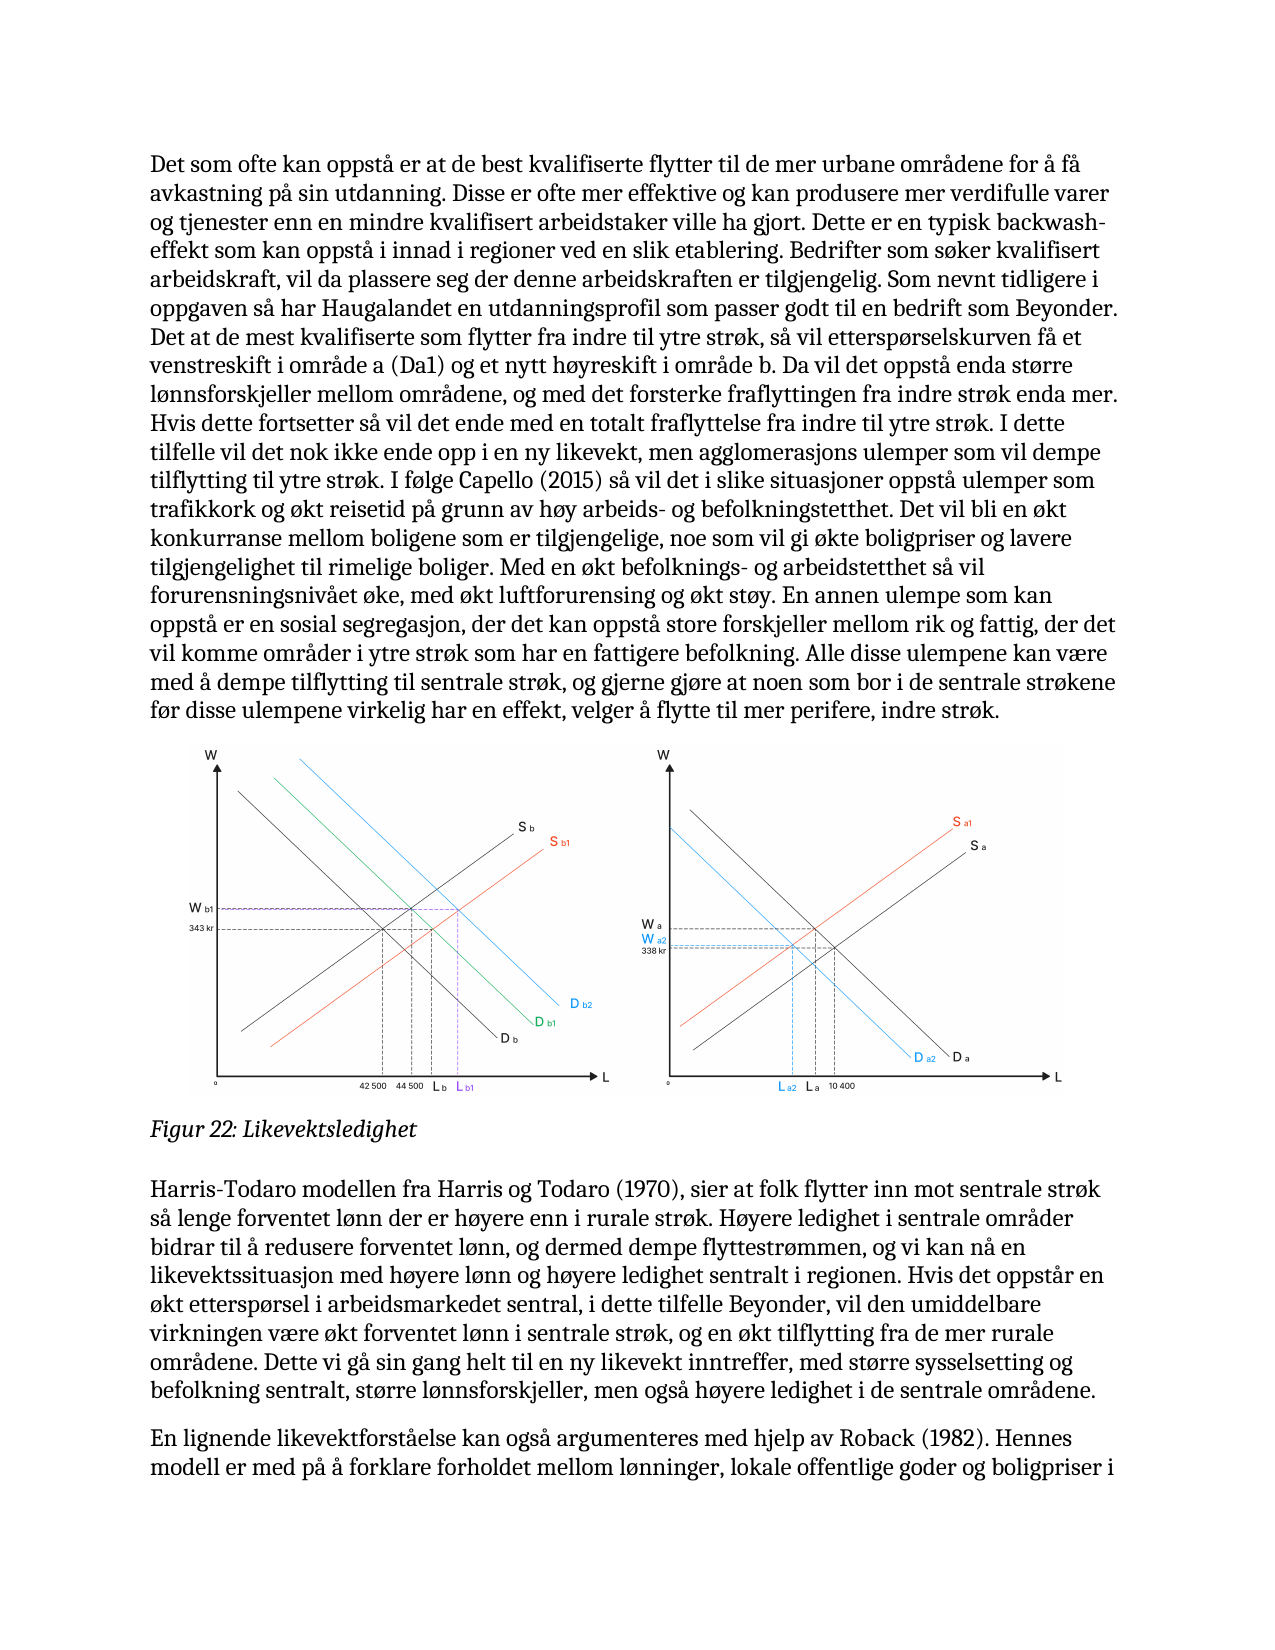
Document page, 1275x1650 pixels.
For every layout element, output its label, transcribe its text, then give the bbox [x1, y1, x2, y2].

text Det som ofte kan oppstå er at de best kvalifiserte flytter til de mer urbane områdene for å få avkastning på sin utdanning. Disse er ofte mer effektive og kan produsere mer verdifulle varer og tjenester enn en mindre kvalifisert arbeidstaker ville ha gjort. Dette er en typisk backwash-effekt som kan oppstå i innad i regioner ved en slik etablering. Bedrifter som søker kvalifisert arbeidskraft, vil da plassere seg der denne arbeidskraften er tilgjengelig. Som nevnt tidligere i oppgaven så har Haugalandet en utdanningsprofil som passer godt til en bedrift som Beyonder. Det at de mest kvalifiserte som flytter fra indre til ytre strøk, så vil etterspørselskurven få et venstreskift i område a (Da1) og et nytt høyreskift i område b. Da vil det oppstå enda større lønnsforskjeller mellom områdene, og med det forsterke fraflyttingen fra indre strøk enda mer. Hvis dette fortsetter så vil det ende med en totalt fraflyttelse fra indre til ytre strøk. I dette tilfelle vil det nok ikke ende opp i en ny likevekt, men agglomerasjons ulemper som vil dempe tilflytting til ytre strøk. I følge Capello (2015) så vil det i slike situasjoner oppstå ulemper som trafikkork og økt reisetid på grunn av høy arbeids- og befolkningstetthet. Det vil bli en økt konkurranse mellom boligene som er tilgjengelige, noe som vil gi økte boligpriser og lavere tilgjengelighet til rimelige boliger. Med en økt befolknings- og arbeidstetthet så vil forurensningsnivået øke, med økt luftforurensing og økt støy. En annen ulempe som kan oppstå er en sosial segregasjon, der det kan oppstå store forskjeller mellom rik og fattig, der det vil komme områder i ytre strøk som har en fattigere befolkning. Alle disse ulempene kan være med å dempe tilflytting til sentrale strøk, og gjerne gjøre at noen som bor i de sentrale strøkene før disse ulempene virkelig har en effekt, velger å flytte til mer perifere, indre strøk. [150, 150, 1125, 725]
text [150, 1424, 1125, 1481]
text Harris-Todaro modellen fra Harris og Todaro (1970), sier at folk flytter inn mot sentrale strøk så lenge forventet lønn der er høyere enn i rurale strøk. Høyere ledighet i sentrale områder bidrar til å redusere forventet lønn, og dermed dempe flyttestrømmen, og vi kan nå en likevektssituasjon med høyere lønn og høyere ledighet sentralt i regionen. Hvis det oppstår en økt etterspørsel i arbeidsmarkedet sentral, i dette tilfelle Beyonder, vil den umiddelbare virkningen være økt forventet lønn i sentrale strøk, og en økt tilflytting fra de mer rurale områdene. Dette vi gå sin gang helt til en ny likevekt inntreffer, med større sysselsetting og befolkning sentralt, større lønnsforskjeller, men også høyere ledighet i de sentrale områdene. [150, 1175, 1125, 1405]
picture [188, 743, 1064, 1095]
table_header Figur 22: Likevektsledighet [139, 744, 1114, 1156]
